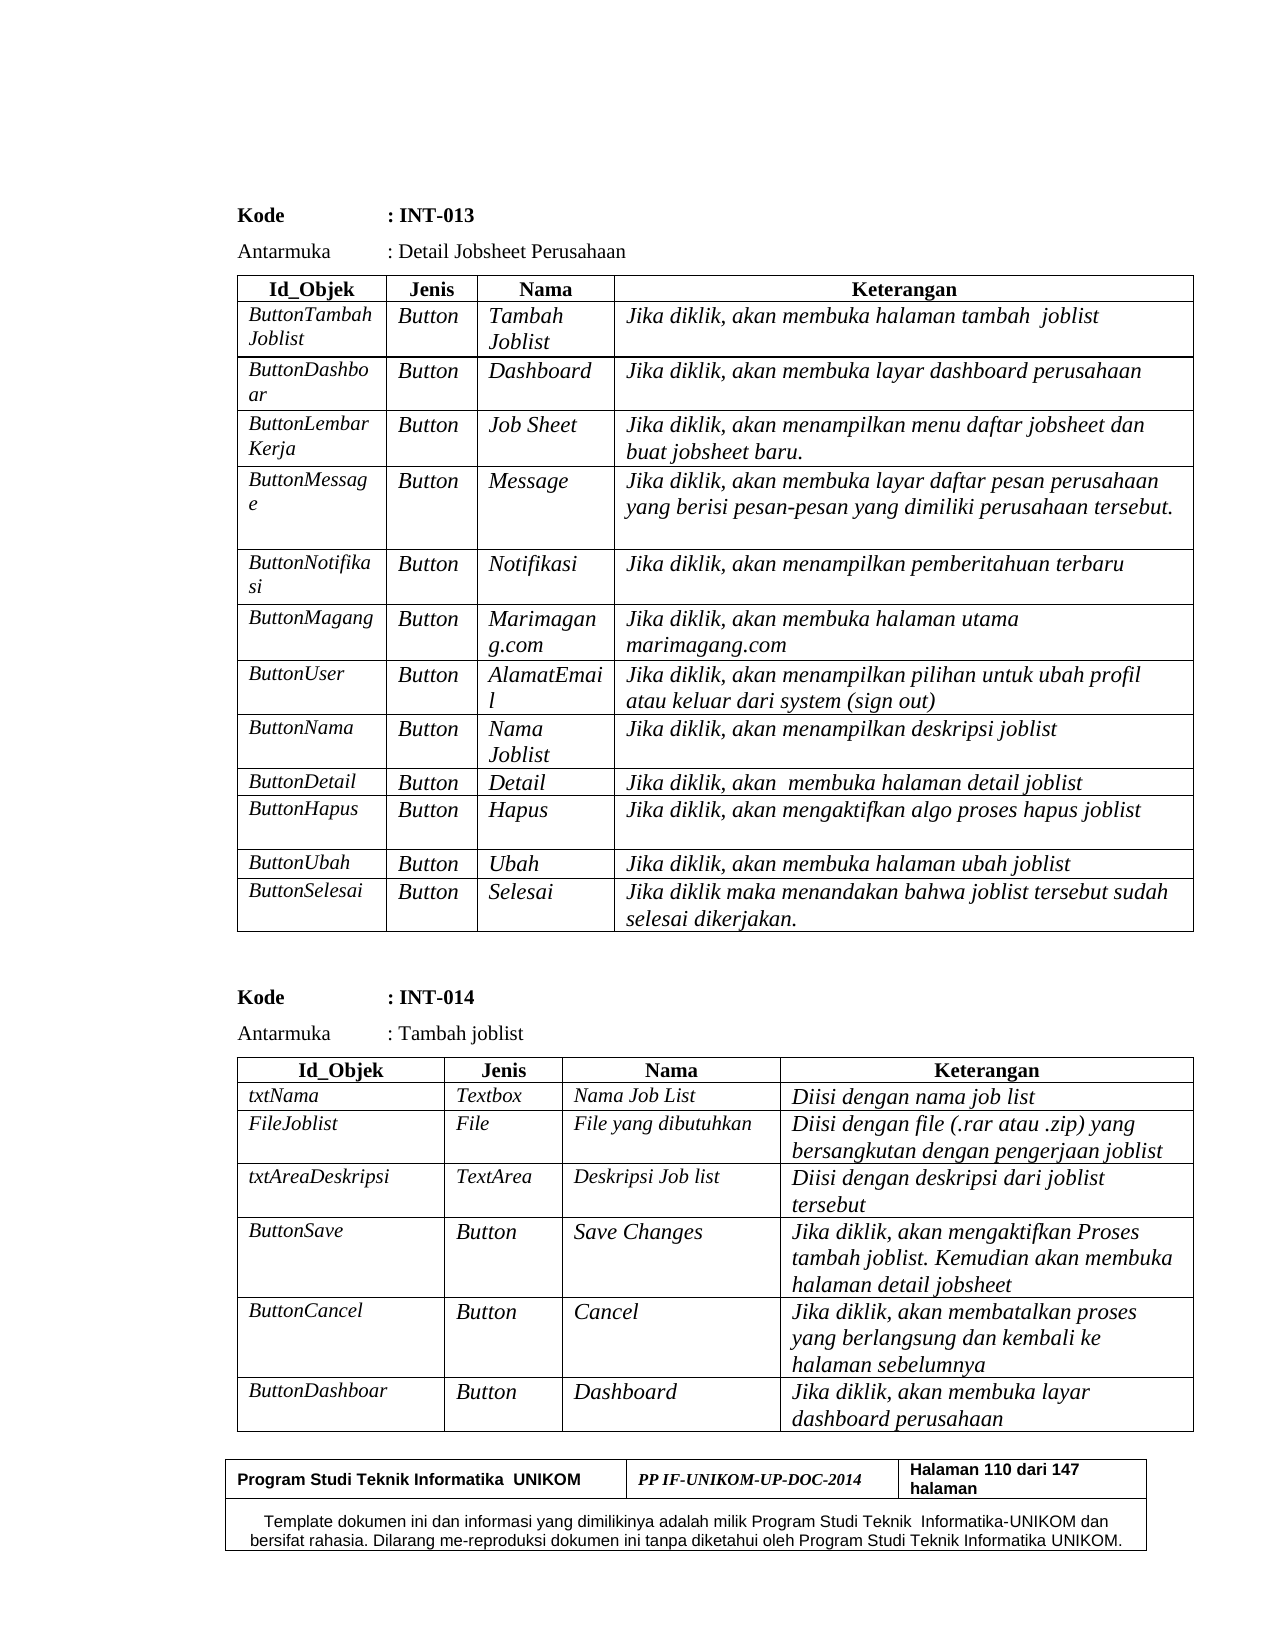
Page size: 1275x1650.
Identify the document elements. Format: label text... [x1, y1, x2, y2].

text Kode : INT-014 [237, 985, 1098, 1009]
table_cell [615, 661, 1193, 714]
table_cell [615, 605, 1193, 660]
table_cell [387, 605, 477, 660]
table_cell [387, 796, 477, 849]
text Kode : INT-013 [237, 203, 1098, 227]
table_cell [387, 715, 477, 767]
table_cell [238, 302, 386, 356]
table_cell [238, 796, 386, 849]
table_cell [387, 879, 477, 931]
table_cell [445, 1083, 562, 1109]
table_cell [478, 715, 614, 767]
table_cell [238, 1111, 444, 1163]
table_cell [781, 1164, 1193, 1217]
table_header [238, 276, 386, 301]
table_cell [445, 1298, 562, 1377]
text Antarmuka : Detail Jobsheet Perusahaan [237, 239, 1098, 263]
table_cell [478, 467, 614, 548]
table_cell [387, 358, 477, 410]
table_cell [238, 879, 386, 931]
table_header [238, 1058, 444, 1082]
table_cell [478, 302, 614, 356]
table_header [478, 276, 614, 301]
text Antarmuka : Tambah joblist [237, 1021, 1098, 1045]
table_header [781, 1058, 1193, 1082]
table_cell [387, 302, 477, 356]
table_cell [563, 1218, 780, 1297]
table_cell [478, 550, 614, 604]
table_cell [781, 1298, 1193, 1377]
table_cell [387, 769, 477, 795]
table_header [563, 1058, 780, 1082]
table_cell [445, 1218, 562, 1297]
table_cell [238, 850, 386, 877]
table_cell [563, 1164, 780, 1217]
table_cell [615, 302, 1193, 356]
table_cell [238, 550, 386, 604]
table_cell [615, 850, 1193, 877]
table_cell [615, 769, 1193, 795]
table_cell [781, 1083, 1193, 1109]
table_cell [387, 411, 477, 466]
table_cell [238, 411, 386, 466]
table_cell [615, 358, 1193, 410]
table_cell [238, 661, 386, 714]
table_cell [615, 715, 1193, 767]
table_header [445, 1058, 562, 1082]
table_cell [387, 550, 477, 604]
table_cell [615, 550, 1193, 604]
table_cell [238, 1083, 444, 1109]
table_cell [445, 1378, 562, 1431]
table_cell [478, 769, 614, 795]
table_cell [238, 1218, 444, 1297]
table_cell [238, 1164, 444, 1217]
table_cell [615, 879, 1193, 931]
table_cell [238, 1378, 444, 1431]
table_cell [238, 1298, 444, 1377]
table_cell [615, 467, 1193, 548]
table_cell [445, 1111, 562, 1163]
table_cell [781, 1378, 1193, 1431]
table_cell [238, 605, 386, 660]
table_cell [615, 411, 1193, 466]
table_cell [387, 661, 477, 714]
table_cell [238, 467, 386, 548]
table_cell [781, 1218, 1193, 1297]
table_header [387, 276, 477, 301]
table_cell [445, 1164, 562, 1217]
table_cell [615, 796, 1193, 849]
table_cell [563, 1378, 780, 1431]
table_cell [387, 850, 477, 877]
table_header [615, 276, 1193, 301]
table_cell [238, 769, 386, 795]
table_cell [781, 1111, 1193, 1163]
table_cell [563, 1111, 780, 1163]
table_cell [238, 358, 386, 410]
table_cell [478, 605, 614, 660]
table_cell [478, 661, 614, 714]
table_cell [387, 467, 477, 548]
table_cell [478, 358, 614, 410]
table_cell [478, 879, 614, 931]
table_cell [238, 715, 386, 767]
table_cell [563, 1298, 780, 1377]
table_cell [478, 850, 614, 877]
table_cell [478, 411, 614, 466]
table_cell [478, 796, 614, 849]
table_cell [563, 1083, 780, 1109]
